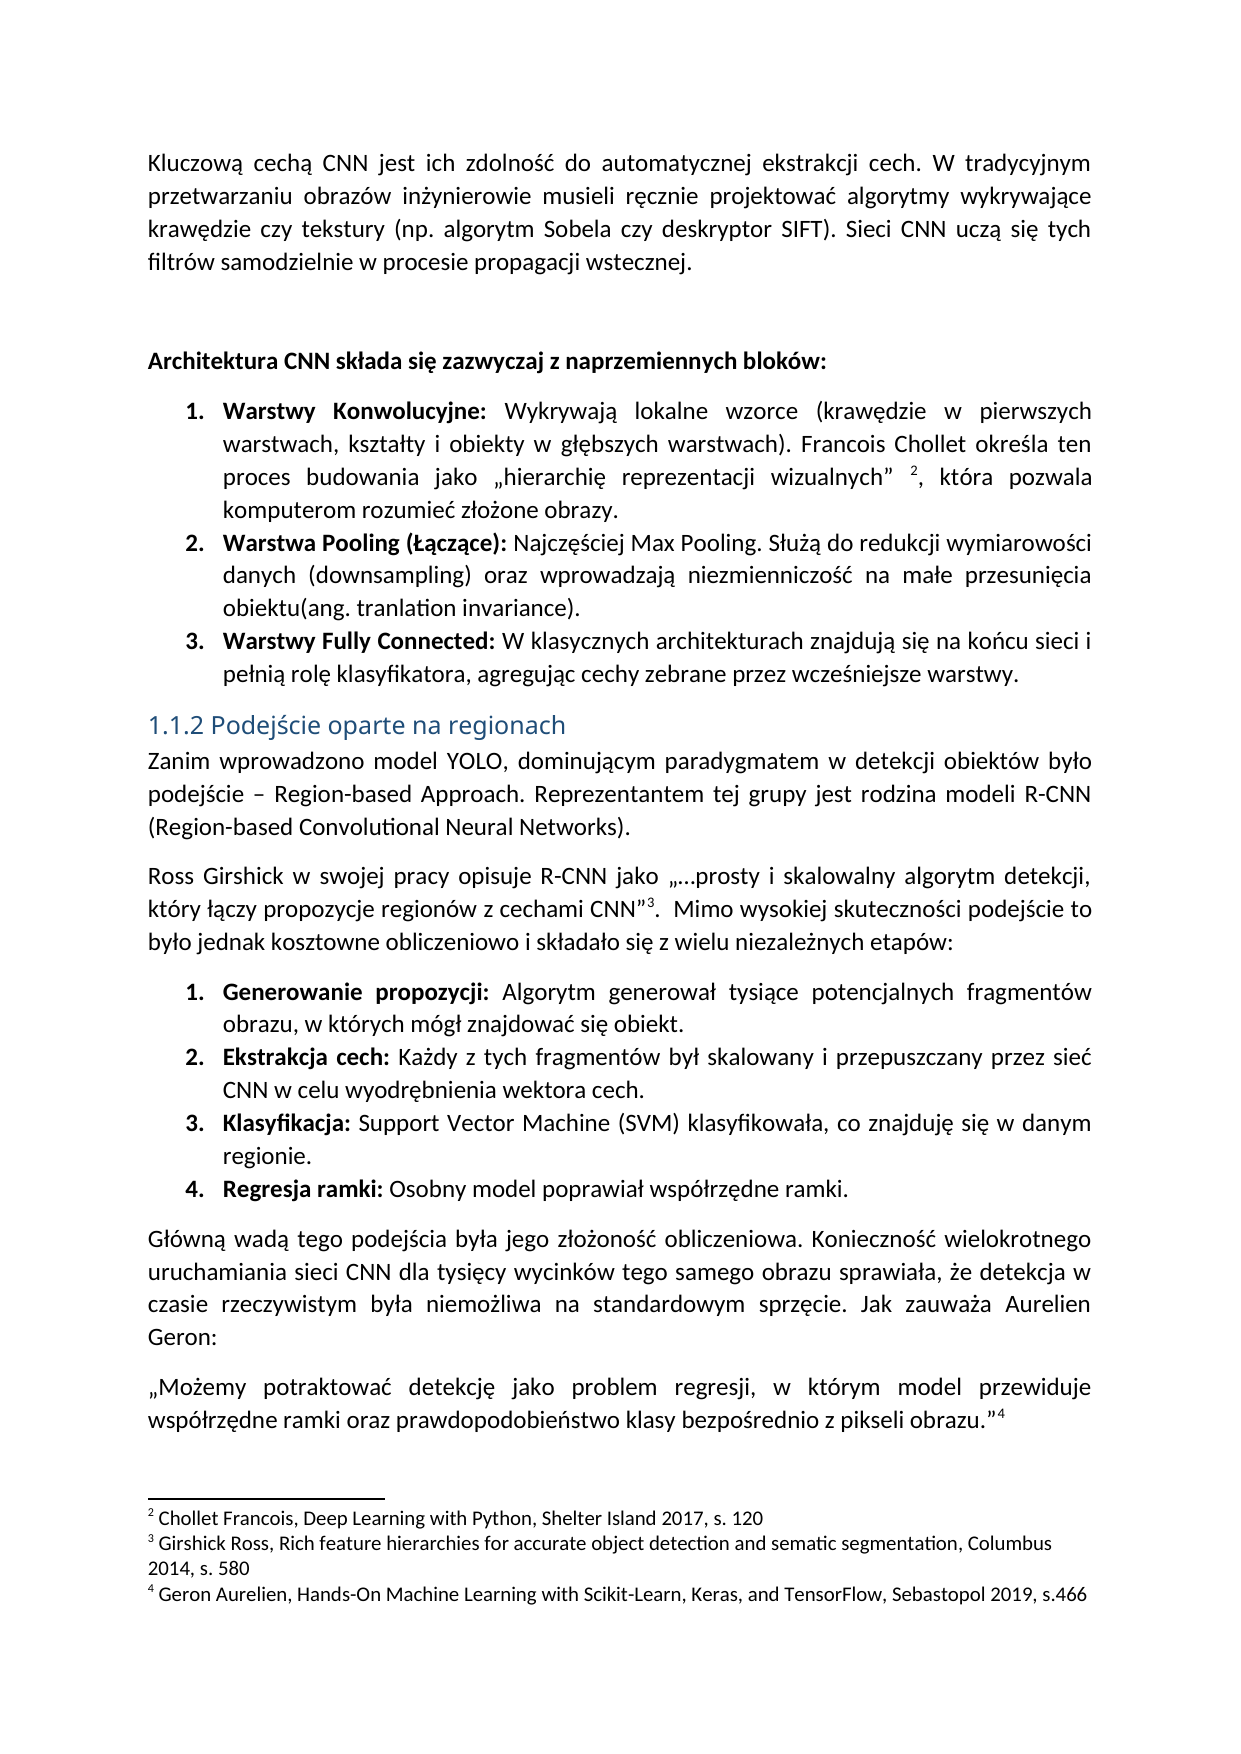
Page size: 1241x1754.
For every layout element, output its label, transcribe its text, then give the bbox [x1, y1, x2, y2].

text „Możemy potraktować detekcję jako problem regresji, w którym model przewiduje współrzędne ramki oraz prawdopodobieństwo klasy bezpośrednio z pikseli obrazu.” [148, 1371, 1093, 1434]
text Kluczową cechą CNN jest ich zdolność do automatycznej ekstrakcji cech. W tradycyjnym przetwarzaniu obrazów inżynierowie musieli ręcznie projektować algorytmy wykrywające krawędzie czy tekstury (np. algorytm Sobela czy deskryptor SIFT). Sieci CNN uczą się tych filtrów samodzielnie w procesie propagacji wstecznej. [148, 148, 1093, 277]
text Ross Girshick w swojej pracy opisuje R-CNN jako „…prosty i skalowalny algorytm detekcji, który łączy propozycje regionów z cechami CNN”. Mimo wysokiej skuteczności podejście to było jednak kosztowne obliczeniowo i składało się z wielu niezależnych etapów: [148, 860, 1093, 957]
list Warstwa Pooling (Łączące): Najczęściej Max Pooling. Służą do redukcji wymiarowości danych (downsampling) oraz wprowadzają niezmienniczość na małe przesunięcia obiektu(ang. tranlation invariance). [185, 527, 1093, 623]
text Zanim wprowadzono model YOLO, dominującym paradygmatem w detekcji obiektów było podejście – Region-based Approach. Reprezentantem tej grupy jest rodzina modeli R-CNN (Region-based Convolutional Neural Networks). [148, 745, 1093, 841]
subtitle 1.1.2 Podejście oparte na regionach [148, 708, 1093, 742]
list Klasyfikacja: Support Vector Machine (SVM) klasyfikowała, co znajduję się w danym regionie. [185, 1107, 1093, 1171]
text Główną wadą tego podejścia była jego złożoność obliczeniowa. Konieczność wielokrotnego uruchamiania sieci CNN dla tysięcy wycinków tego samego obrazu sprawiała, że detekcja w czasie rzeczywistym była niemożliwa na standardowym sprzęcie. Jak zauważa Aurelien Geron: [148, 1223, 1093, 1352]
list Regresja ramki: Osobny model poprawiał współrzędne ramki. [185, 1173, 1093, 1204]
list Ekstrakcja cech: Każdy z tych fragmentów był skalowany i przepuszczany przez sieć CNN w celu wyodrębnienia wektora cech. [185, 1041, 1093, 1105]
list Generowanie propozycji: Algorytm generował tysiące potencjalnych fragmentów obrazu, w których mógł znajdować się obiekt. [185, 976, 1093, 1039]
list Warstwy Fully Connected: W klasycznych architekturach znajdują się na końcu sieci i pełnią rolę klasyfikatora, agregując cechy zebrane przez wcześniejsze warstwy. [185, 626, 1093, 689]
text Architektura CNN składa się zazwyczaj z naprzemiennych bloków: [148, 346, 1093, 376]
list Warstwy Konwolucyjne: Wykrywają lokalne wzorce (krawędzie w pierwszych warstwach, kształty i obiekty w głębszych warstwach). Francois Chollet określa ten proces budowania jako „hierarchię reprezentacji wizualnych” , która pozwala komputerom rozumieć złożone obrazy. [185, 395, 1093, 524]
